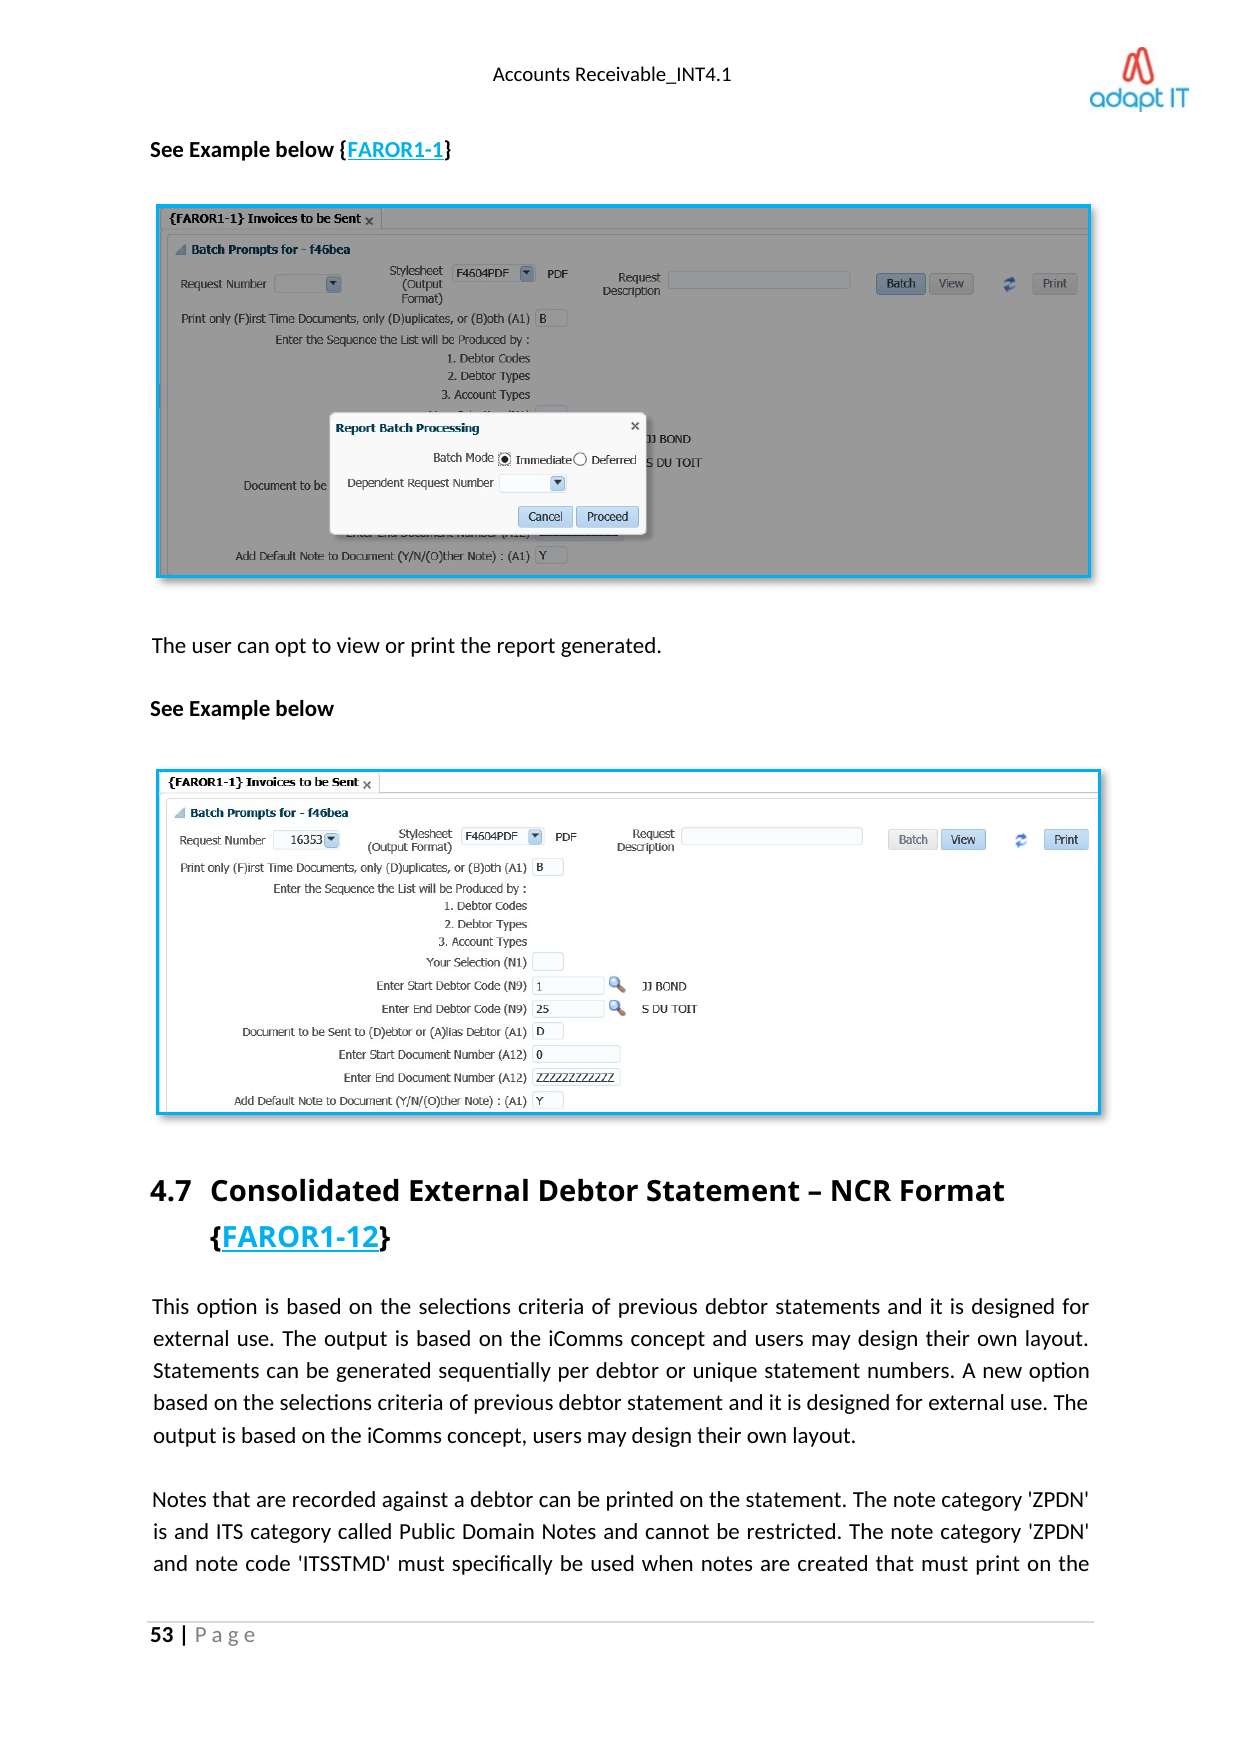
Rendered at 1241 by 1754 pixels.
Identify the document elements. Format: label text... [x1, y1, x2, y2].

text See Example below [150, 694, 1090, 722]
text This option is based on the selections criteria of previous debtor statements and it is designed for external use. The output is based on the iComms concept and users may design their own layout. Statements can be generated sequentially per debtor or unique statement numbers. A new option based on the selections criteria of previous debtor statement and it is designed for external use. The output is based on the iComms concept, users may design their own layout. [152, 1292, 1091, 1449]
subtitle Consolidated External Debtor Statement – NCR Format {FAROR1-12} [150, 1171, 1108, 1256]
picture [160, 773, 1097, 1111]
picture [1090, 47, 1190, 112]
picture [160, 209, 1087, 574]
text See Example below {FAROR1-1} [150, 135, 1090, 163]
text The user can opt to view or print the report generated. [152, 632, 1091, 659]
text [152, 1485, 1091, 1577]
